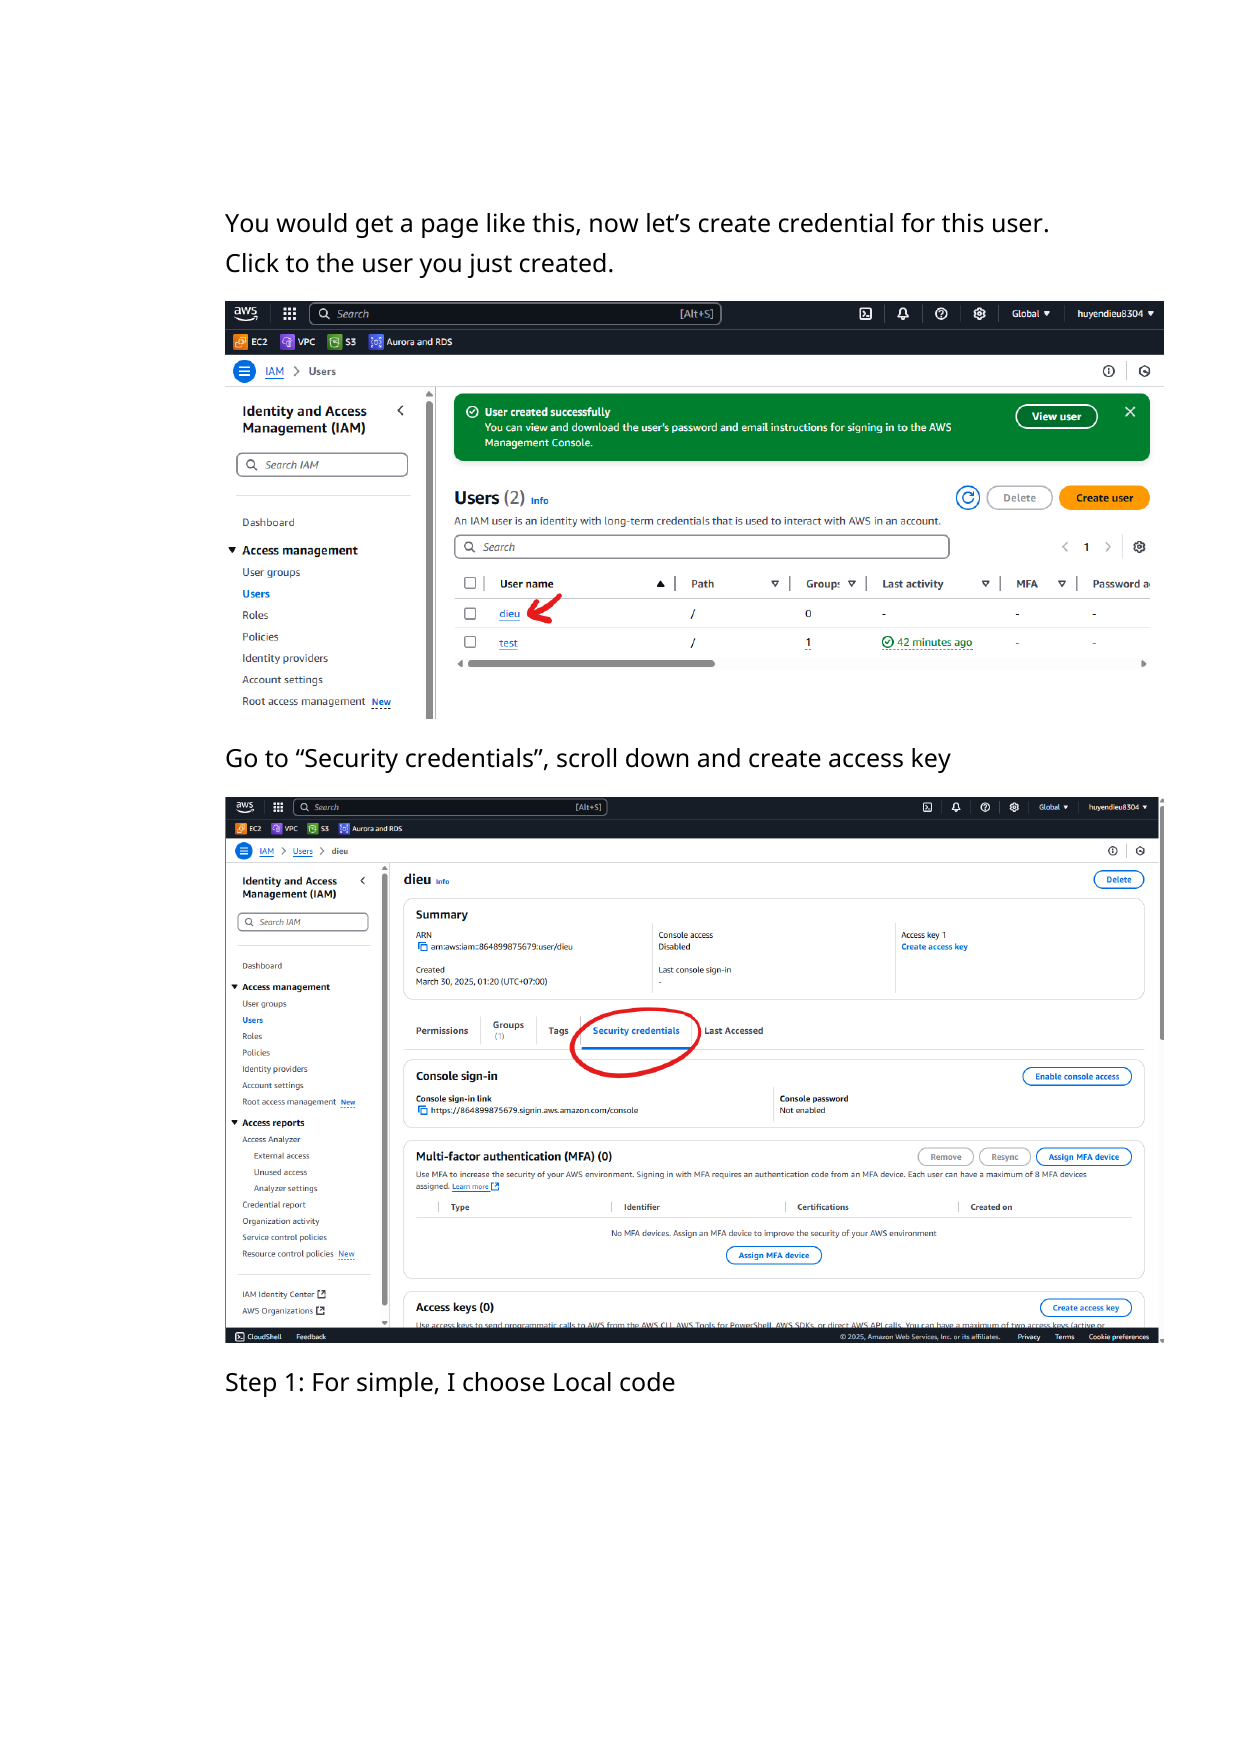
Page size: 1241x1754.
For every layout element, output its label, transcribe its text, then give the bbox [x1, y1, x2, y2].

text Go to “Security credentials”, scroll down and create access key [225, 741, 1090, 775]
text Step 1: For simple, I choose Local code [225, 1364, 1090, 1399]
text You would get a page like this, now let’s create credential for this user. Click to the user you just created. [225, 206, 1090, 280]
picture [225, 797, 1164, 1343]
picture [225, 301, 1164, 719]
